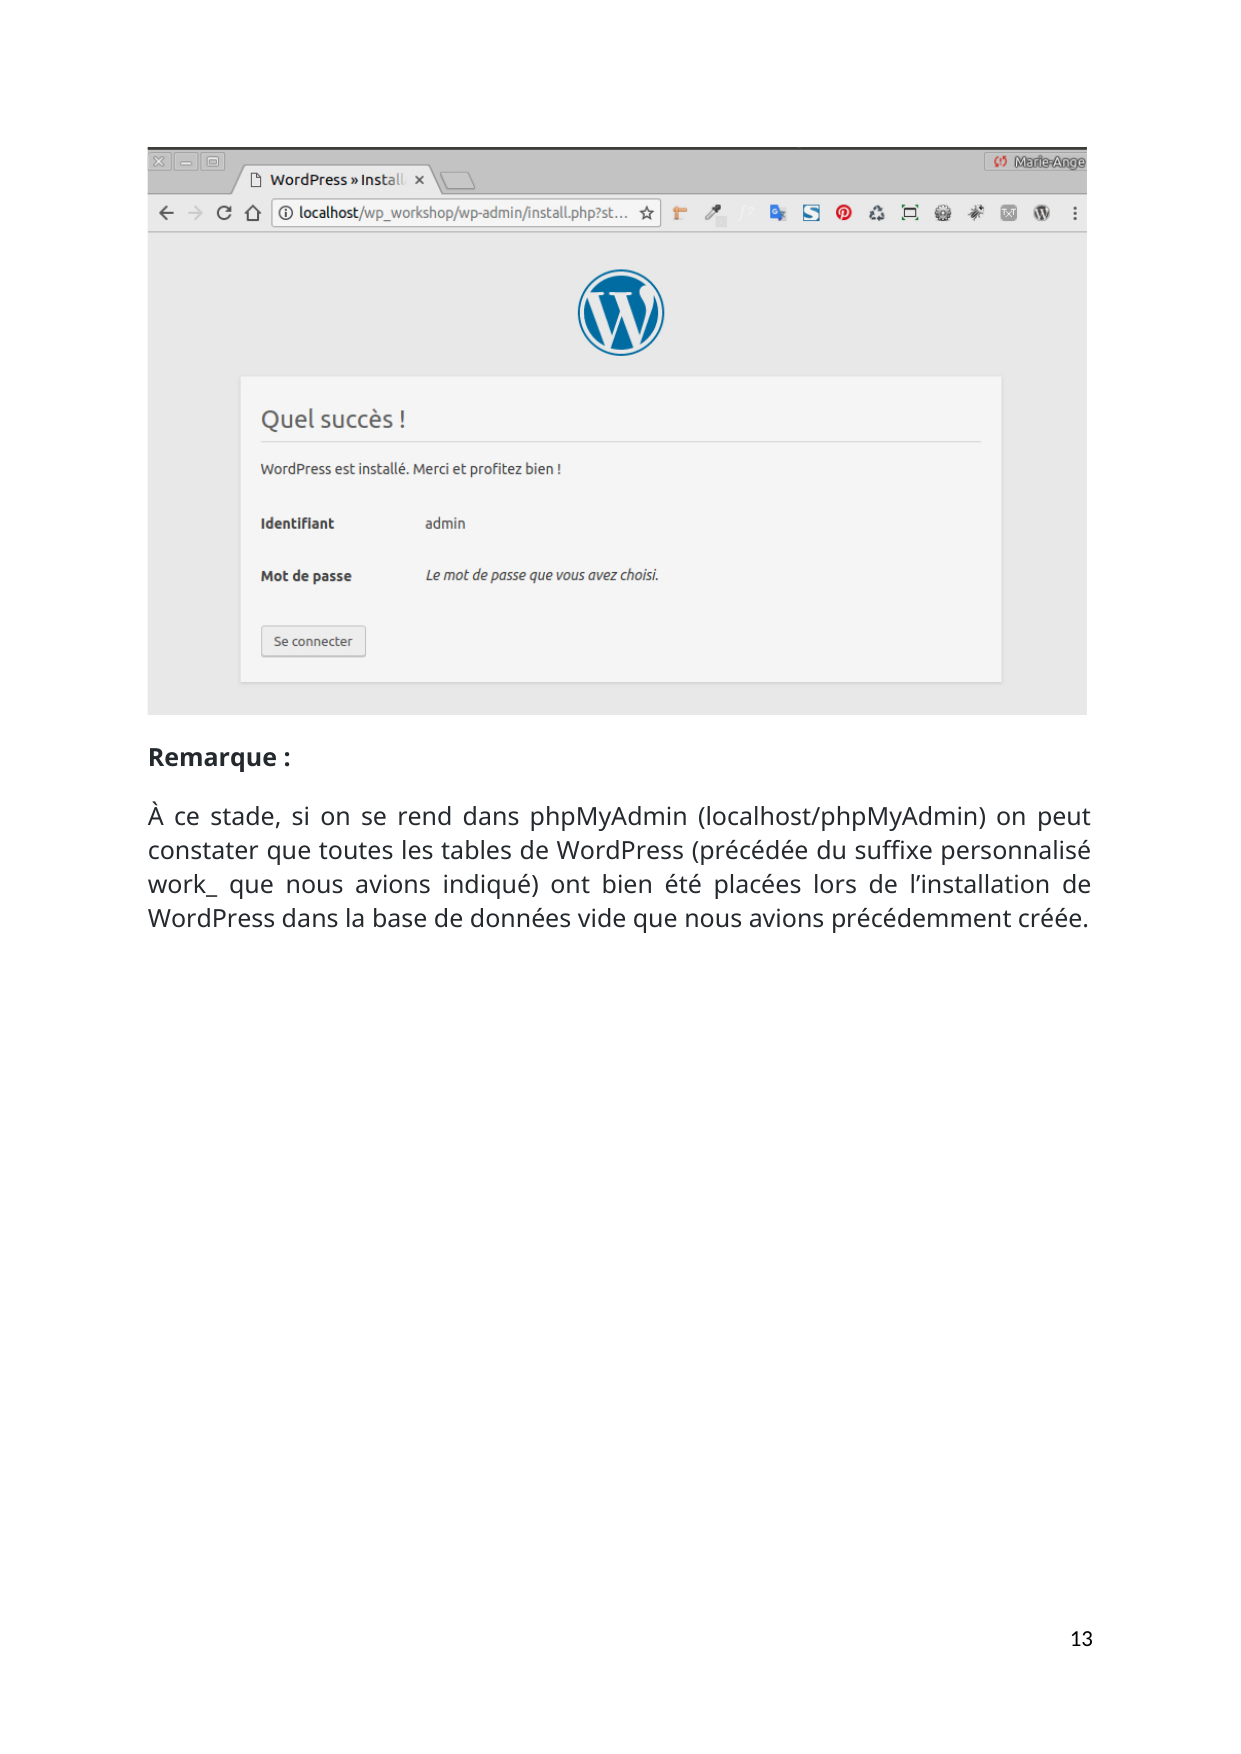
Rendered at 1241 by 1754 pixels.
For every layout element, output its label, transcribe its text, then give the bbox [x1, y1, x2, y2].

picture [147, 147, 1088, 715]
text À ce stade, si on se rend dans phpMyAdmin (localhost/phpMyAdmin) on peut constater que toutes les tables de WordPress (précédée du suffixe personnalisé work_ que nous avions indiqué) ont bien été placées lors de l’installation de WordPress dans la base de données vide que nous avions précédemment créée. [148, 799, 1093, 935]
text Remarque : [148, 739, 1093, 774]
